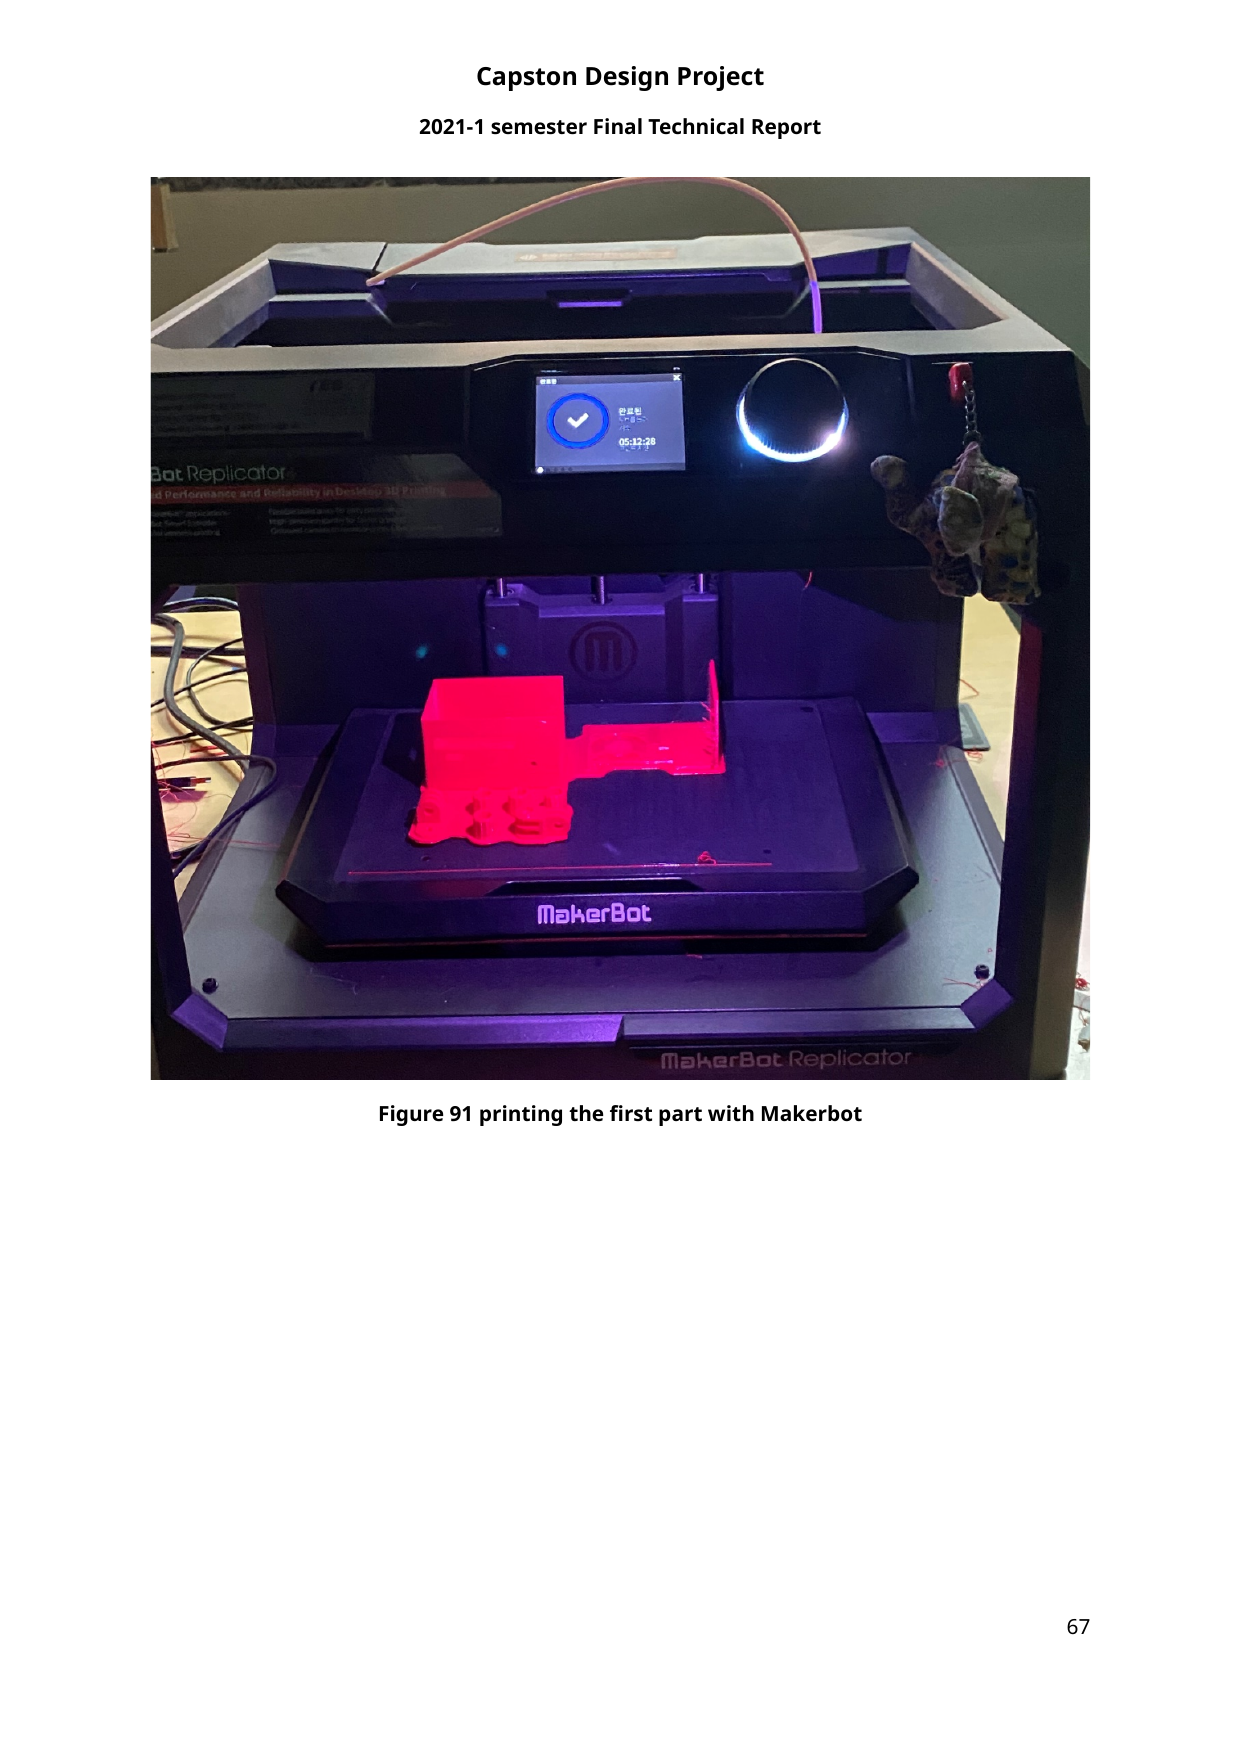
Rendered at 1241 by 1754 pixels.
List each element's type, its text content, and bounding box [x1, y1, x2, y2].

picture [152, 177, 1091, 1080]
